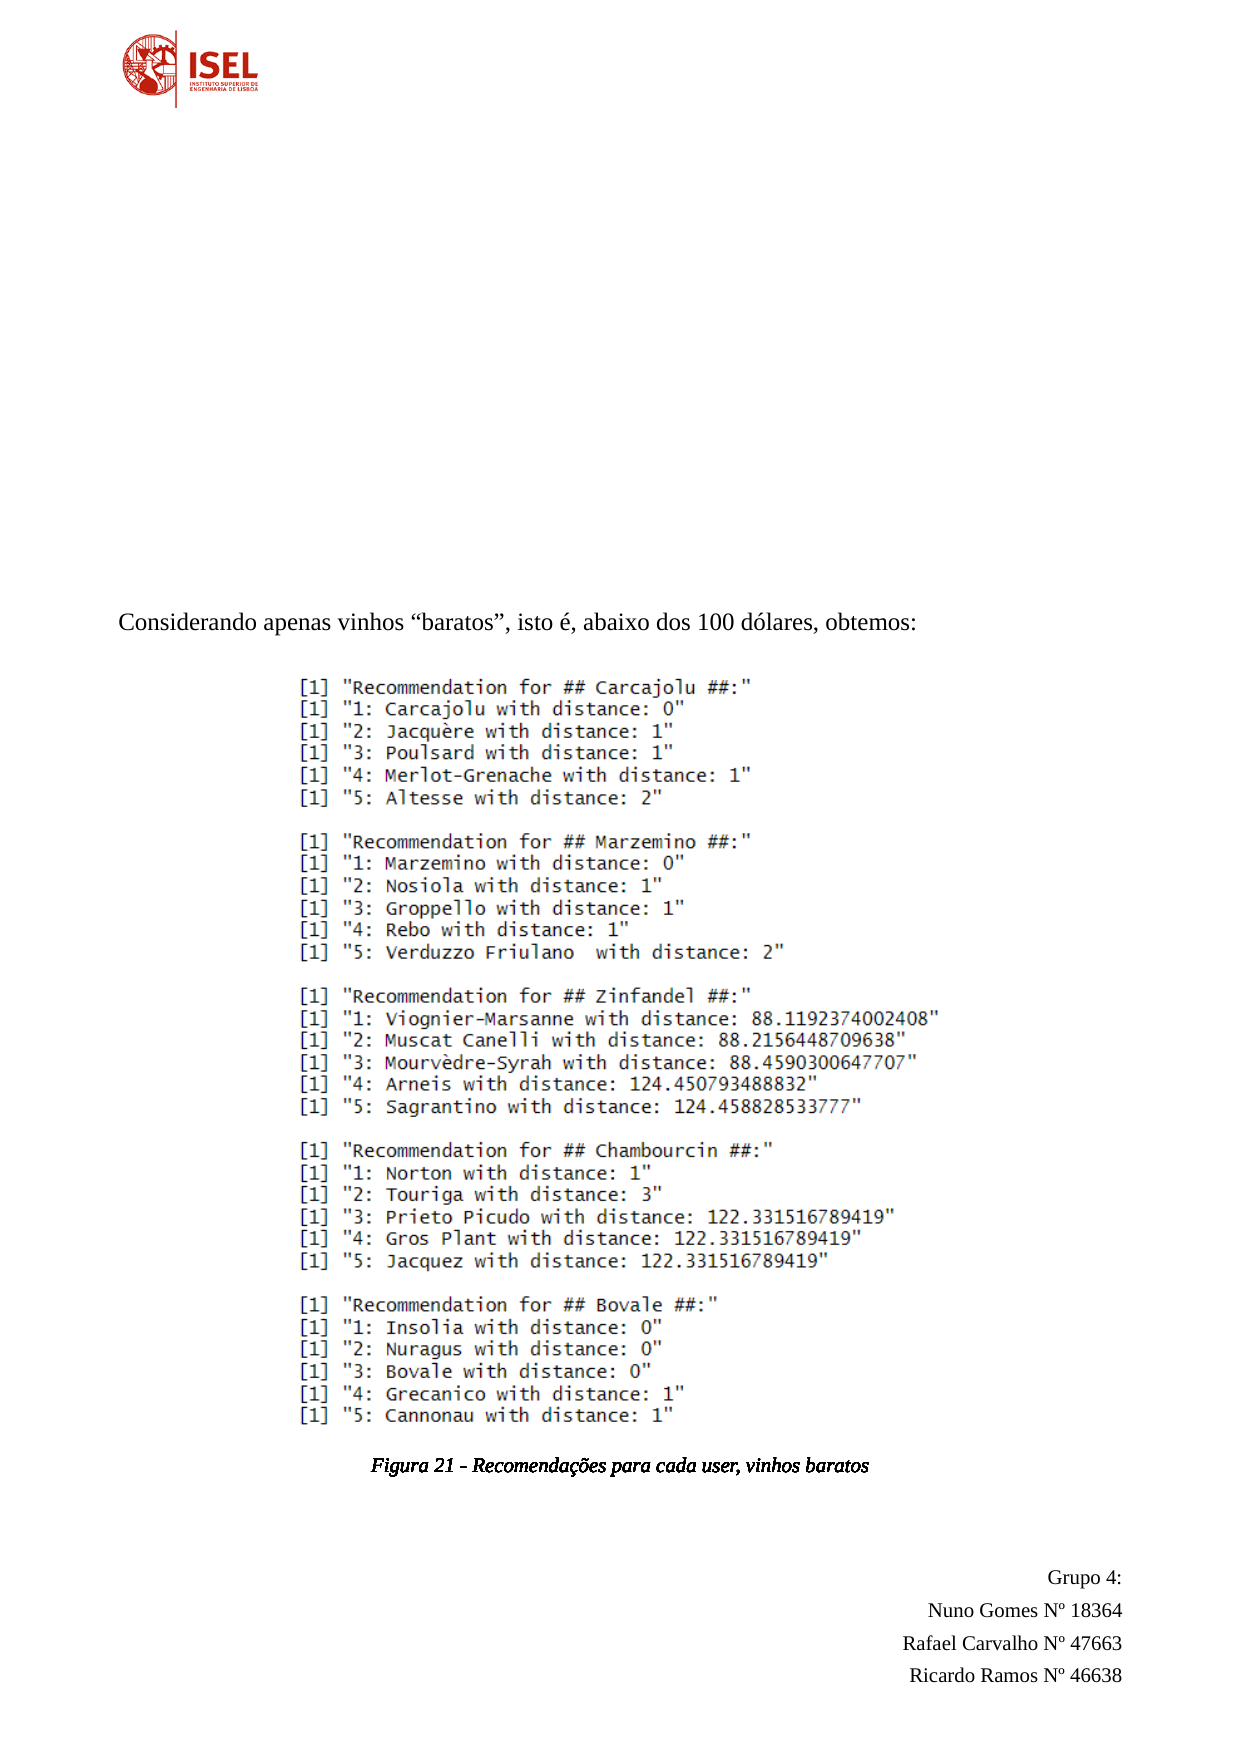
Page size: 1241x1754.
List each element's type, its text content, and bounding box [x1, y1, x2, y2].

picture [118, 28, 264, 108]
picture [292, 674, 950, 1432]
text Considerando apenas vinhos “baratos”, isto é, abaixo dos 100 dólares, obtemos: [118, 607, 1122, 636]
